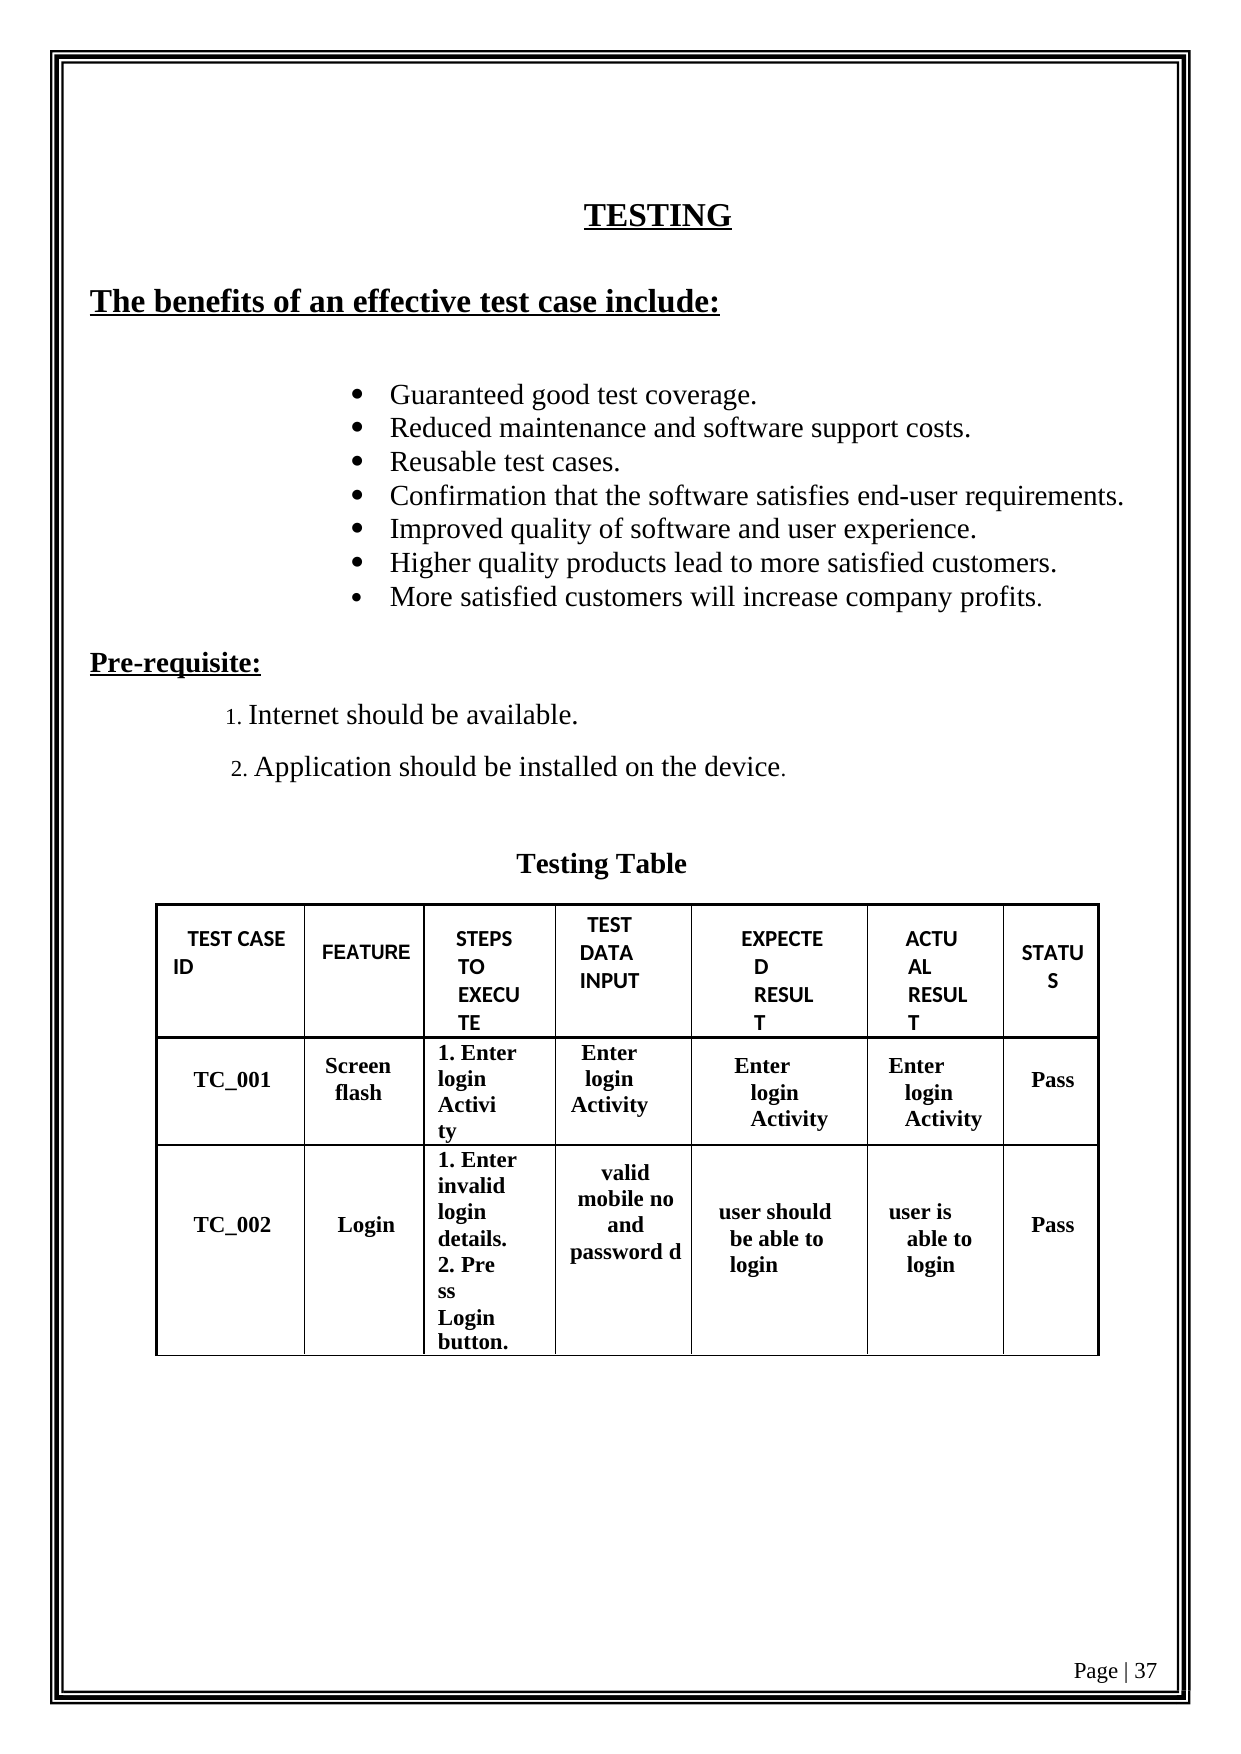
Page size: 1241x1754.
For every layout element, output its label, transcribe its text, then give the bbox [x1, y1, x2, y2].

text The benefits of an effective test case include: [89, 281, 1157, 319]
table_cell Login [305, 1146, 423, 1354]
table_cell user is able to login [868, 1146, 1003, 1354]
table_cell TC_002 [158, 1146, 304, 1354]
table_header ACTUAL RESULT [868, 906, 1003, 1036]
list Testing Table [254, 846, 1157, 880]
table_cell 1. Enter login Activity [425, 1039, 555, 1144]
table_cell Pass [1004, 1146, 1097, 1354]
table_header EXPECTED RESULT [692, 906, 867, 1036]
table_cell Screen flash [305, 1039, 423, 1144]
table_cell Enter login Activity [556, 1039, 691, 1144]
list Reduced maintenance and software support costs. [352, 410, 1157, 444]
table_cell Enter invalid login details. Press Login button. [425, 1146, 555, 1354]
table_header TEST CASE ID [158, 906, 304, 1036]
list Internet should be available. [225, 697, 1157, 731]
text Pre-requisite: [89, 645, 1157, 679]
table_cell Pass [1004, 1039, 1097, 1144]
list Reusable test cases. [352, 444, 1157, 478]
list Improved quality of software and user experience. [352, 511, 1157, 545]
table_cell Enter login Activity [692, 1039, 867, 1144]
table_cell Enter login Activity [868, 1039, 1003, 1144]
subtitle TESTING [232, 195, 1083, 234]
table_cell valid mobile no and password d [556, 1146, 691, 1354]
list Confirmation that the software satisfies end-user requirements. [352, 478, 1157, 511]
table_header STATUS [1004, 906, 1097, 1036]
table_cell user should be able to login [692, 1146, 867, 1354]
table_header TEST DATA INPUT [556, 906, 691, 1036]
table_header FEATURE [305, 906, 423, 1036]
list Higher quality products lead to more satisfied customers. [352, 545, 1157, 579]
list More satisfied customers will increase company profits. [352, 579, 1157, 612]
list Application should be installed on the device. [231, 749, 1157, 783]
table_header STEPS TO EXECUTE [425, 906, 555, 1036]
list Guaranteed good test coverage. [352, 377, 1157, 410]
table_cell TC_001 [158, 1039, 304, 1144]
